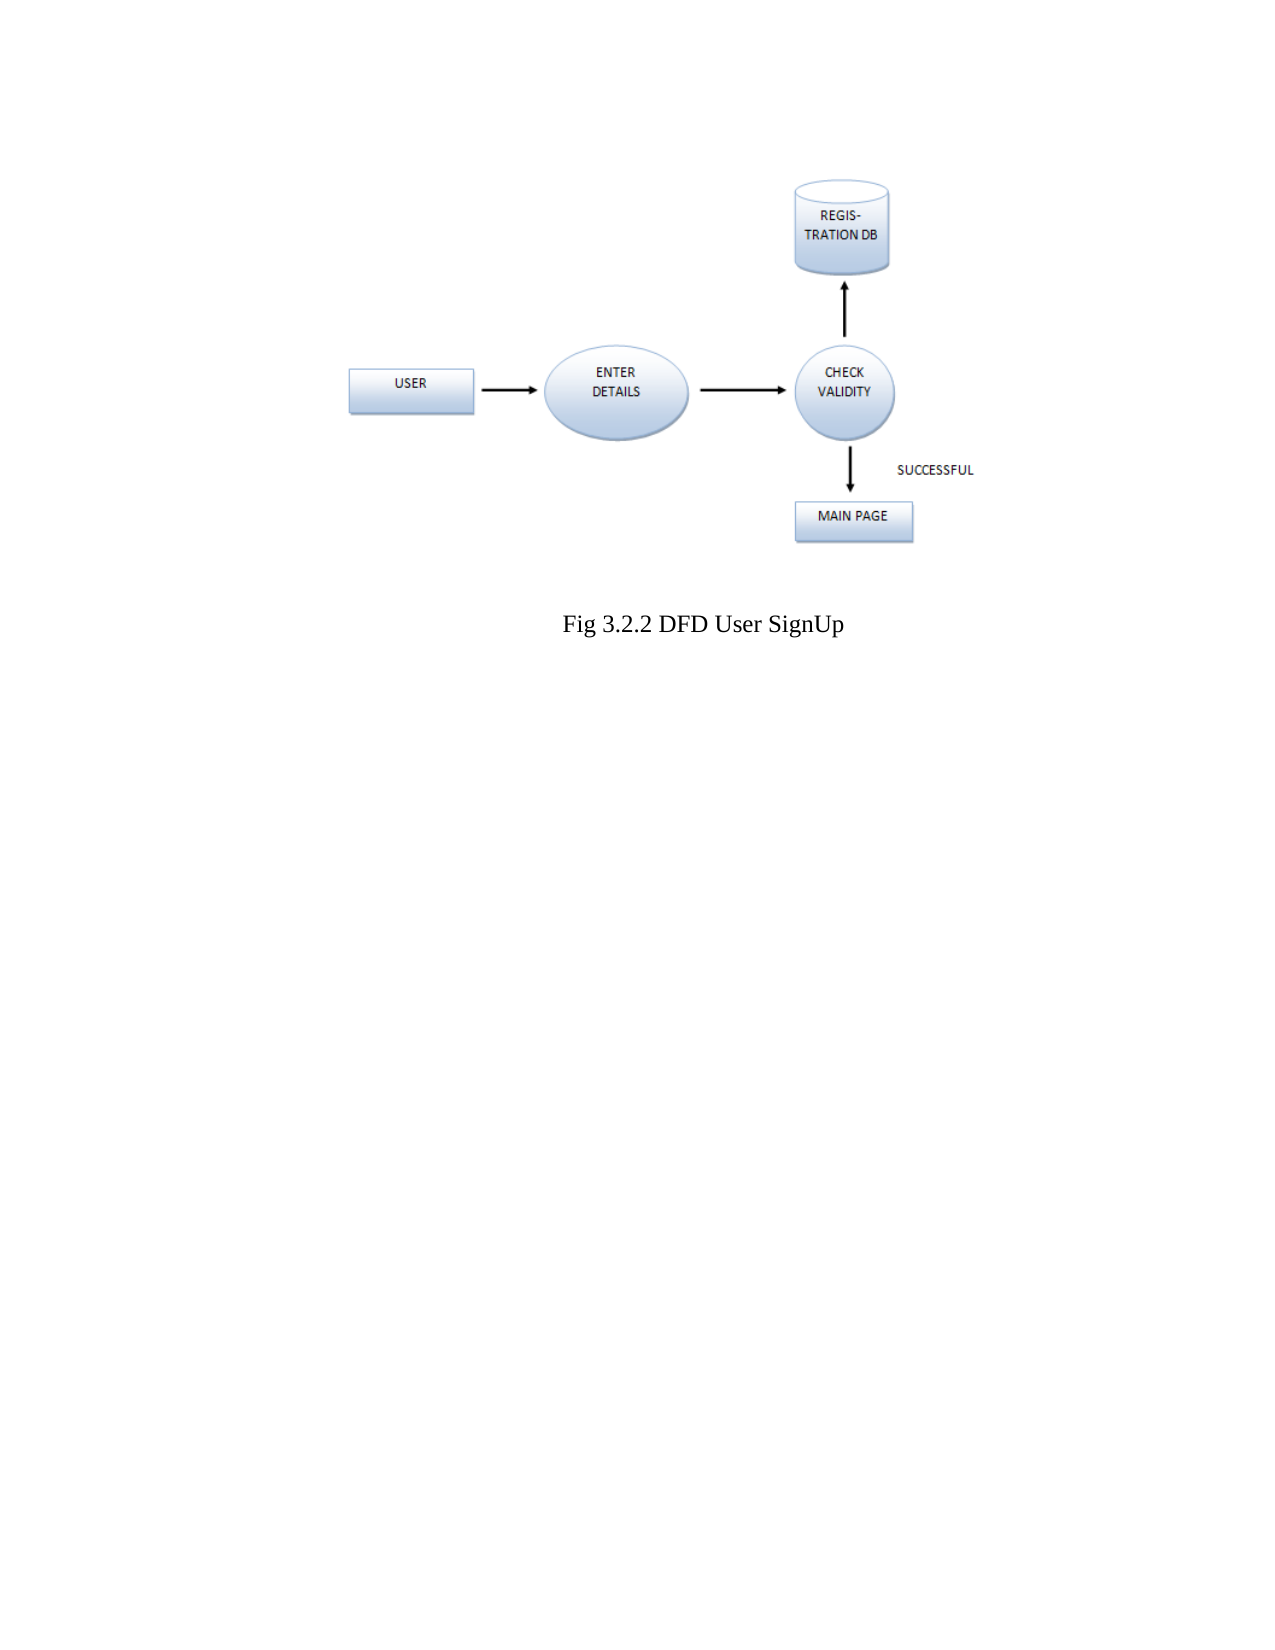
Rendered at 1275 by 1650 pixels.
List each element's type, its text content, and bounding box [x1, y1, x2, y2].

text Fig 3.2.2 DFD User SignUp [487, 609, 1087, 638]
picture [262, 150, 1005, 575]
